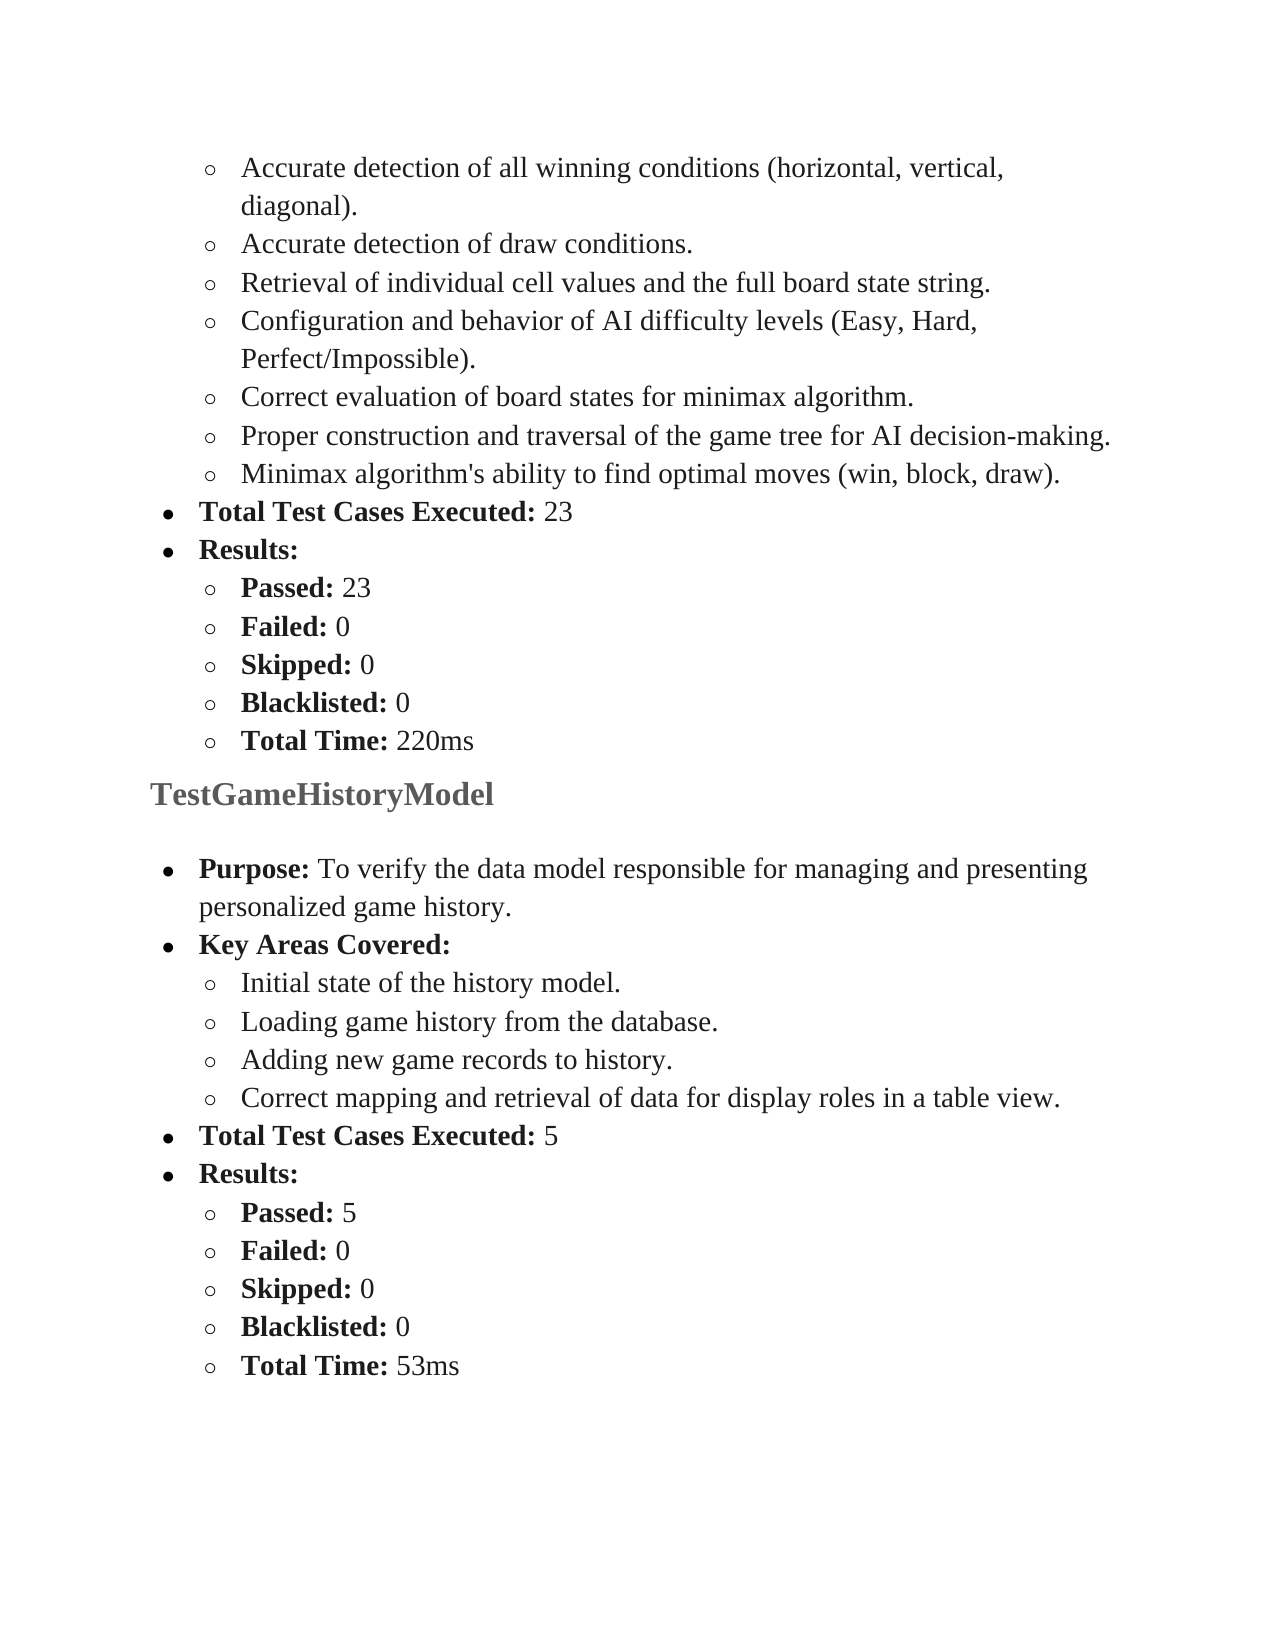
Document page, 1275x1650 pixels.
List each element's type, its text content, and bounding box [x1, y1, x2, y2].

list Correct mapping and retrieval of data for display roles in a table view. [203, 1080, 1125, 1114]
list Skipped: 0 [203, 647, 1125, 681]
list Total Test Cases Executed: 23 [161, 494, 1125, 528]
list Minimax algorithm's ability to find optimal moves (win, block, draw). [203, 456, 1125, 489]
text TestGameHistoryModel [150, 774, 1125, 812]
list Correct evaluation of board states for minimax algorithm. [203, 379, 1125, 413]
list Passed: 23 [203, 571, 1125, 604]
list Blacklisted: 0 [203, 1309, 1125, 1343]
list Key Areas Covered: [161, 927, 1125, 961]
list Total Test Cases Executed: 5 [161, 1118, 1125, 1152]
list Results: [161, 1157, 1125, 1190]
list Purpose: To verify the data model responsible for managing and presenting personalized game history. [161, 851, 1125, 923]
list Passed: 5 [203, 1195, 1125, 1228]
list Skipped: 0 [203, 1271, 1125, 1305]
list Proper construction and traversal of the game tree for AI decision-making. [203, 418, 1125, 451]
list Configuration and behavior of AI difficulty levels (Easy, Hard, Perfect/Impossible). [203, 303, 1125, 375]
list Results: [161, 532, 1125, 566]
list Adding new game records to history. [203, 1042, 1125, 1076]
list Failed: 0 [203, 609, 1125, 642]
list Loading game history from the database. [203, 1004, 1125, 1037]
list Total Time: 53ms [203, 1348, 1125, 1381]
list Accurate detection of draw conditions. [203, 226, 1125, 260]
list Accurate detection of all winning conditions (horizontal, vertical, diagonal). [203, 150, 1125, 222]
list Blacklisted: 0 [203, 685, 1125, 719]
list Retrieval of individual cell values and the full board state string. [203, 265, 1125, 298]
list Failed: 0 [203, 1233, 1125, 1267]
list Total Time: 220ms [203, 723, 1125, 757]
list Initial state of the history model. [203, 966, 1125, 999]
